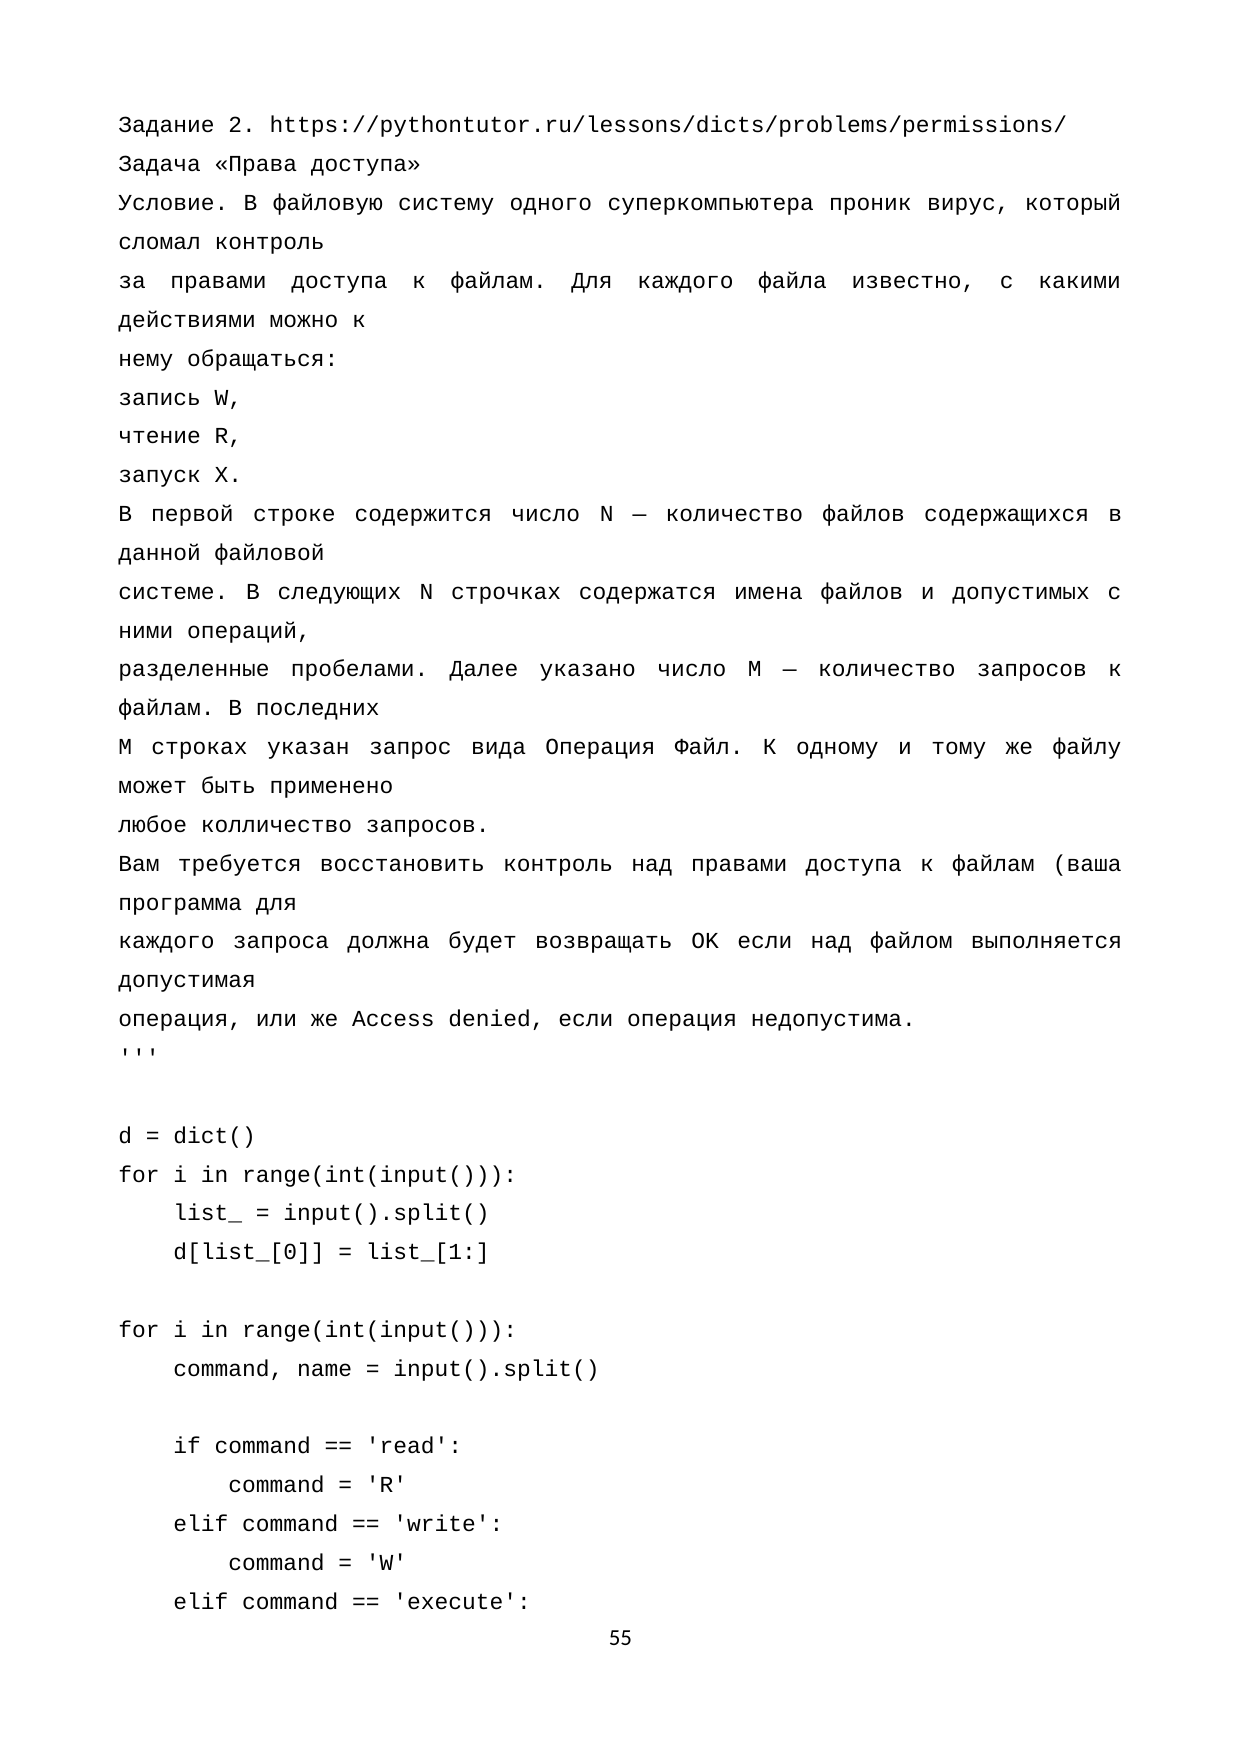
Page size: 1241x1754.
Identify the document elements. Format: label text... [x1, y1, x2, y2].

text любое колличество запросов. [118, 813, 1122, 839]
text системе. В следующих N строчках содержатся имена файлов и допустимых с ними операций, [118, 580, 1122, 645]
text Задача «Права доступа» [118, 153, 1122, 179]
text ''' [118, 1046, 1122, 1072]
text разделенные пробелами. Далее указано чиcло M — количество запросов к файлам. В последних [118, 658, 1122, 723]
text if command == 'read': [118, 1435, 1122, 1461]
text elif command == 'write': [118, 1513, 1122, 1538]
text list_ = input().split() [118, 1202, 1122, 1228]
text Условие. В файловую систему одного суперкомпьютера проник вирус, который сломал контроль [118, 192, 1122, 256]
text for i in range(int(input())): [118, 1318, 1122, 1344]
text command = 'W' [118, 1551, 1122, 1577]
text M строках указан запрос вида Операция Файл. К одному и тому же файлу может быть применено [118, 736, 1122, 800]
text чтение R, [118, 425, 1122, 451]
text каждого запроса должна будет возвращать OK если над файлом выполняется допустимая [118, 930, 1122, 994]
text за правами доступа к файлам. Для каждого файла известно, с какими действиями можно к [118, 269, 1122, 334]
text В первой строке содержится число N — количество файлов содержащихся в данной файловой [118, 502, 1122, 567]
text d = dict() [118, 1124, 1122, 1150]
text elif command == 'execute': [118, 1590, 1122, 1616]
text операция, или же Access denied, если операция недопустима. [118, 1007, 1122, 1033]
text d[list_[0]] = list_[1:] [118, 1241, 1122, 1267]
text command, name = input().split() [118, 1357, 1122, 1383]
text Задание 2. https://pythontutor.ru/lessons/dicts/problems/permissions/ [118, 114, 1122, 140]
text запись W, [118, 386, 1122, 412]
text for i in range(int(input())): [118, 1163, 1122, 1189]
text запуск X. [118, 463, 1122, 489]
text Вам требуется восстановить контроль над правами доступа к файлам (ваша программа для [118, 852, 1122, 917]
text нему обращаться: [118, 347, 1122, 373]
text command = 'R' [118, 1474, 1122, 1500]
